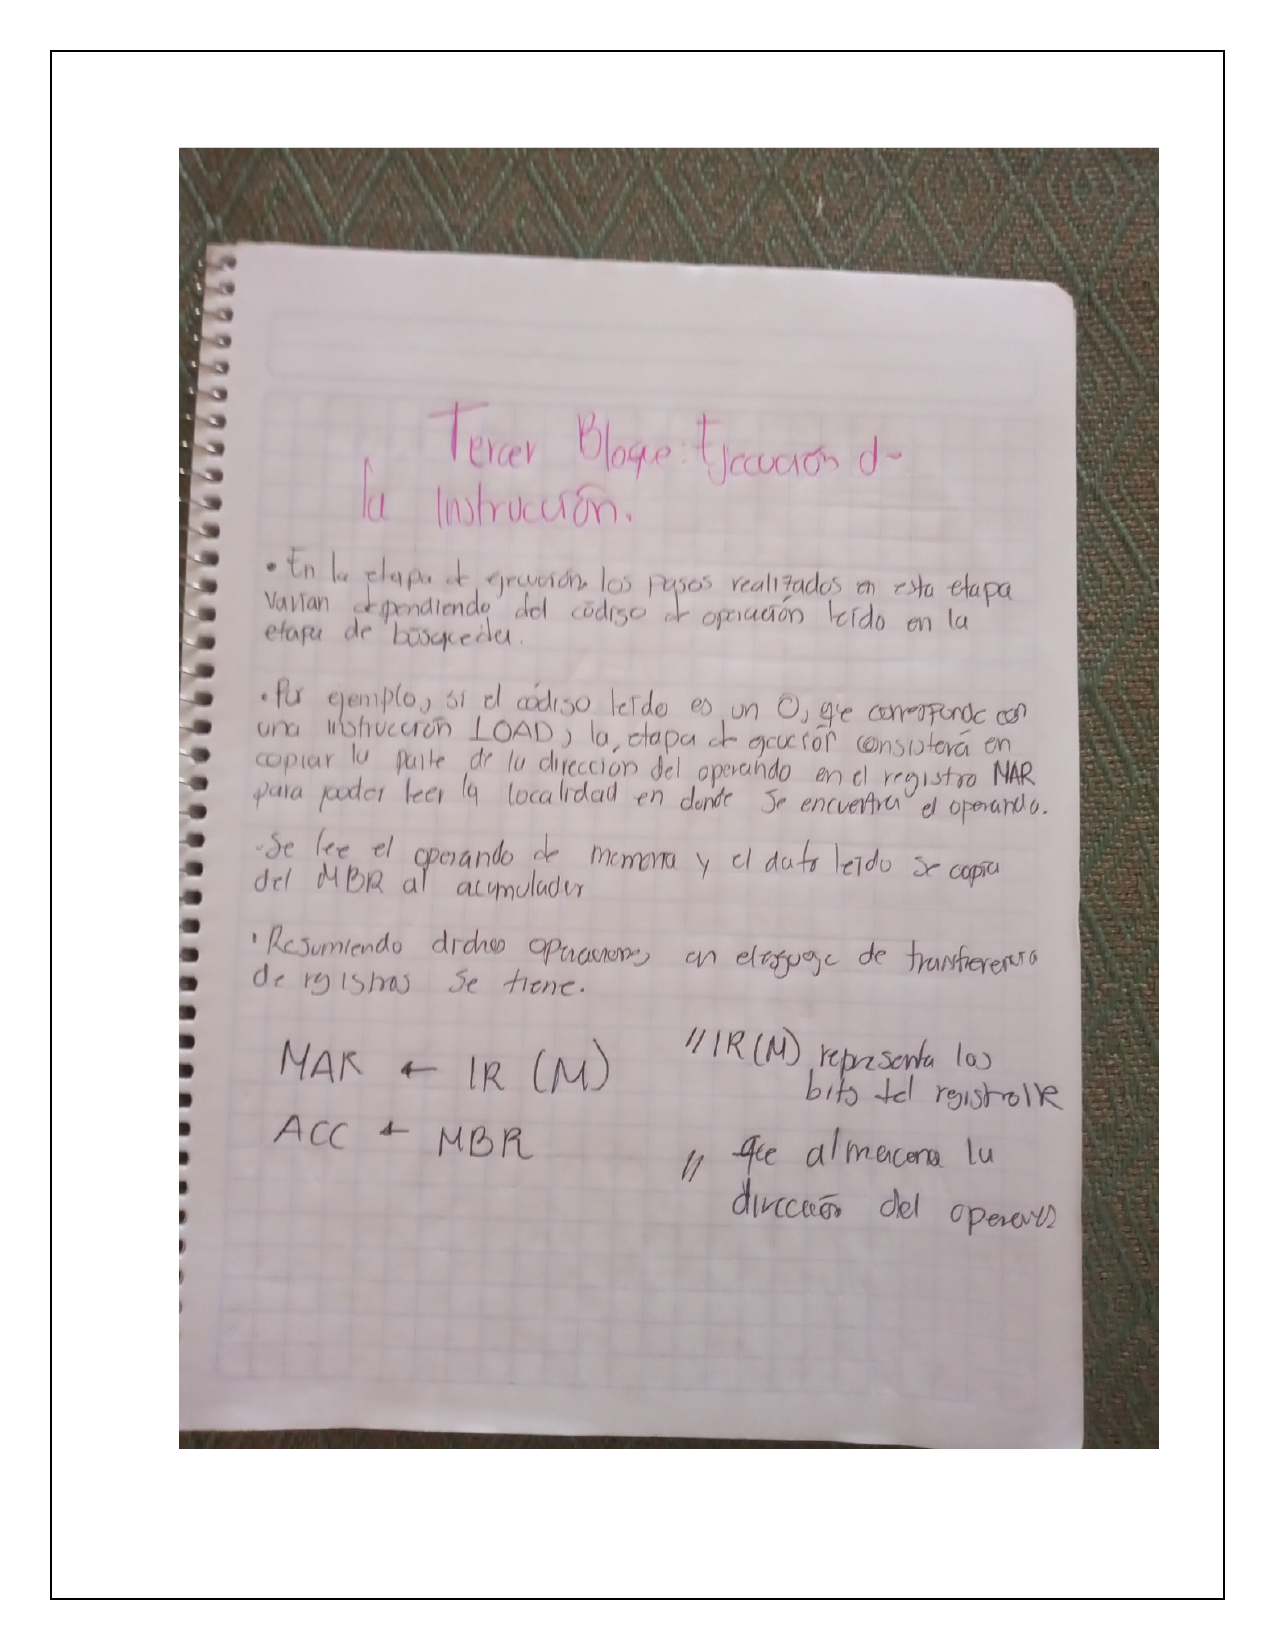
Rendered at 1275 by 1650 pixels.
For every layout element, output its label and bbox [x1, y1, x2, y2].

picture [180, 149, 1158, 1447]
